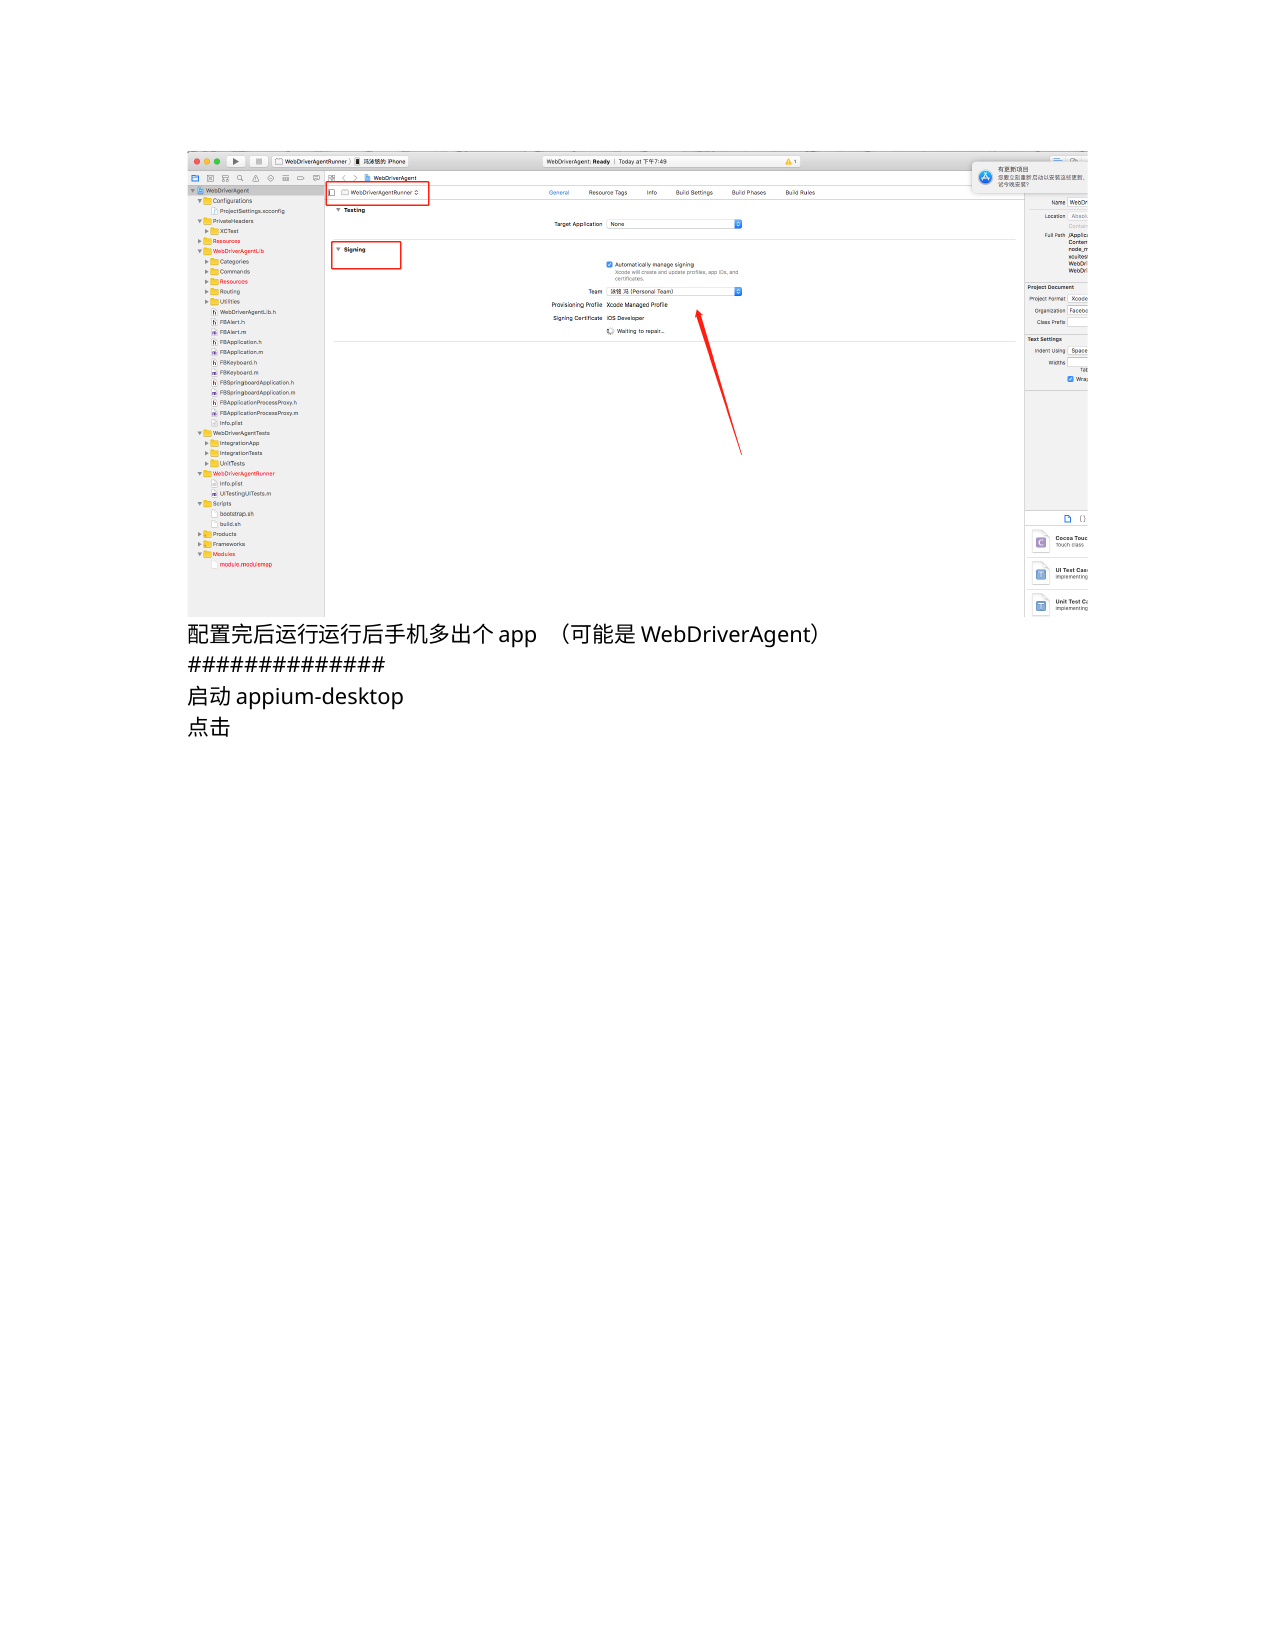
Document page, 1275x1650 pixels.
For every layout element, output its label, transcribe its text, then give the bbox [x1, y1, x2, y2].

text 配置完后运行运行后手机多出个app （可能是WebDriverAgent） [187, 617, 1087, 649]
text 点击 [187, 710, 1087, 742]
text 启动appium-desktop [187, 679, 1087, 710]
picture [187, 150, 1088, 617]
text ############## [187, 649, 1087, 679]
